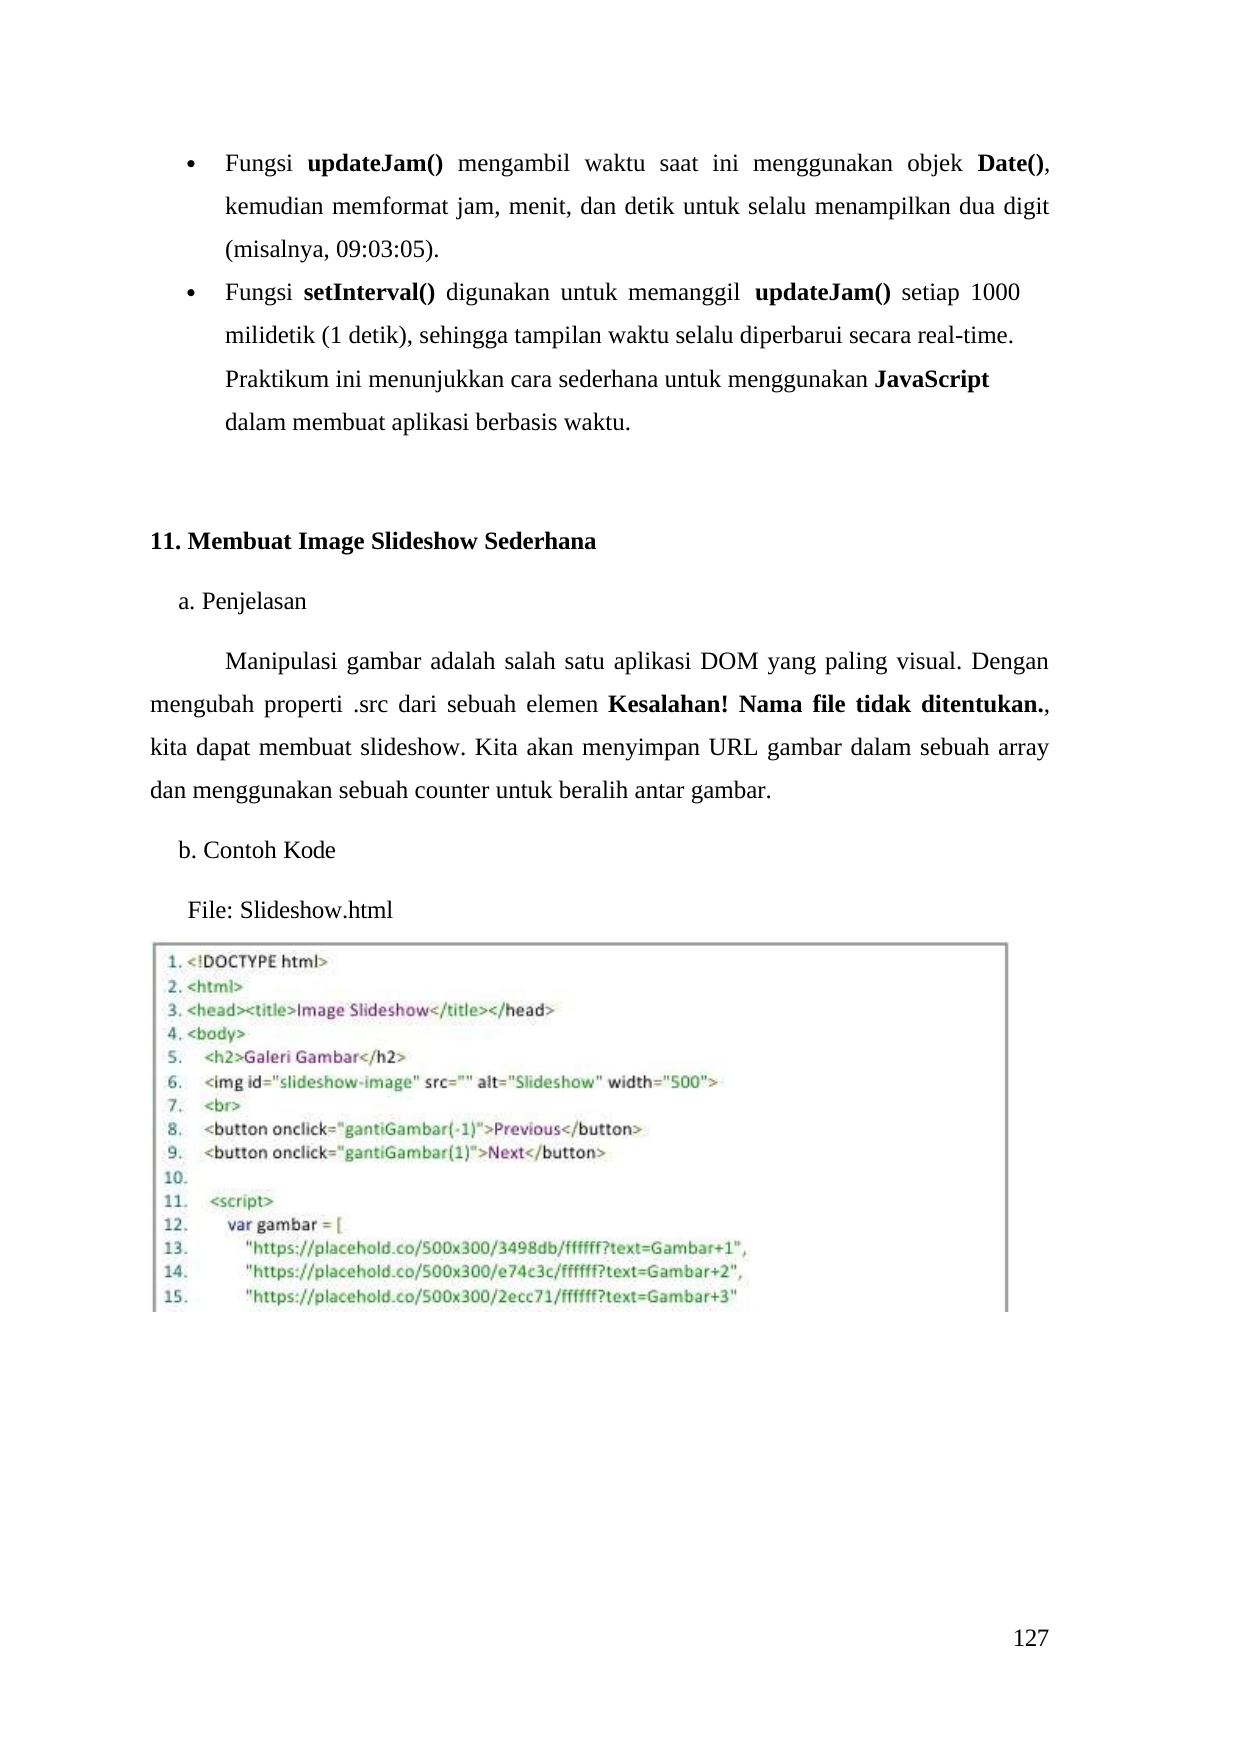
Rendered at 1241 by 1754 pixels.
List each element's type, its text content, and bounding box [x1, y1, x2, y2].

picture [150, 938, 1009, 1312]
text Manipulasi gambar adalah salah satu aplikasi DOM yang paling visual. Dengan mengubah properti .src dari sebuah elemen Kesalahan! Nama file tidak ditentukan., kita dapat membuat slideshow. Kita akan menyimpan URL gambar dalam sebuah array dan menggunakan sebuah counter untuk beralih antar gambar. [150, 646, 1050, 804]
list Fungsi setInterval() digunakan untuk memanggil updateJam() setiap 1000 milidetik (1 detik), sehingga tampilan waktu selalu diperbarui secara real-time. Praktikum ini menunjukkan cara sederhana untuk menggunakan JavaScript dalam membuat aplikasi berbasis waktu. [187, 277, 1050, 436]
list Contoh Kode [178, 835, 1137, 864]
text File: Slideshow.html [187, 895, 1137, 924]
list Fungsi updateJam() mengambil waktu saat ini menggunakan objek Date(), kemudian memformat jam, menit, dan detik untuk selalu menampilkan dua digit (misalnya, 09:03:05). [187, 148, 1050, 263]
subtitle Membuat Image Slideshow Sederhana [150, 526, 1137, 555]
list Penjelasan [178, 586, 1137, 615]
